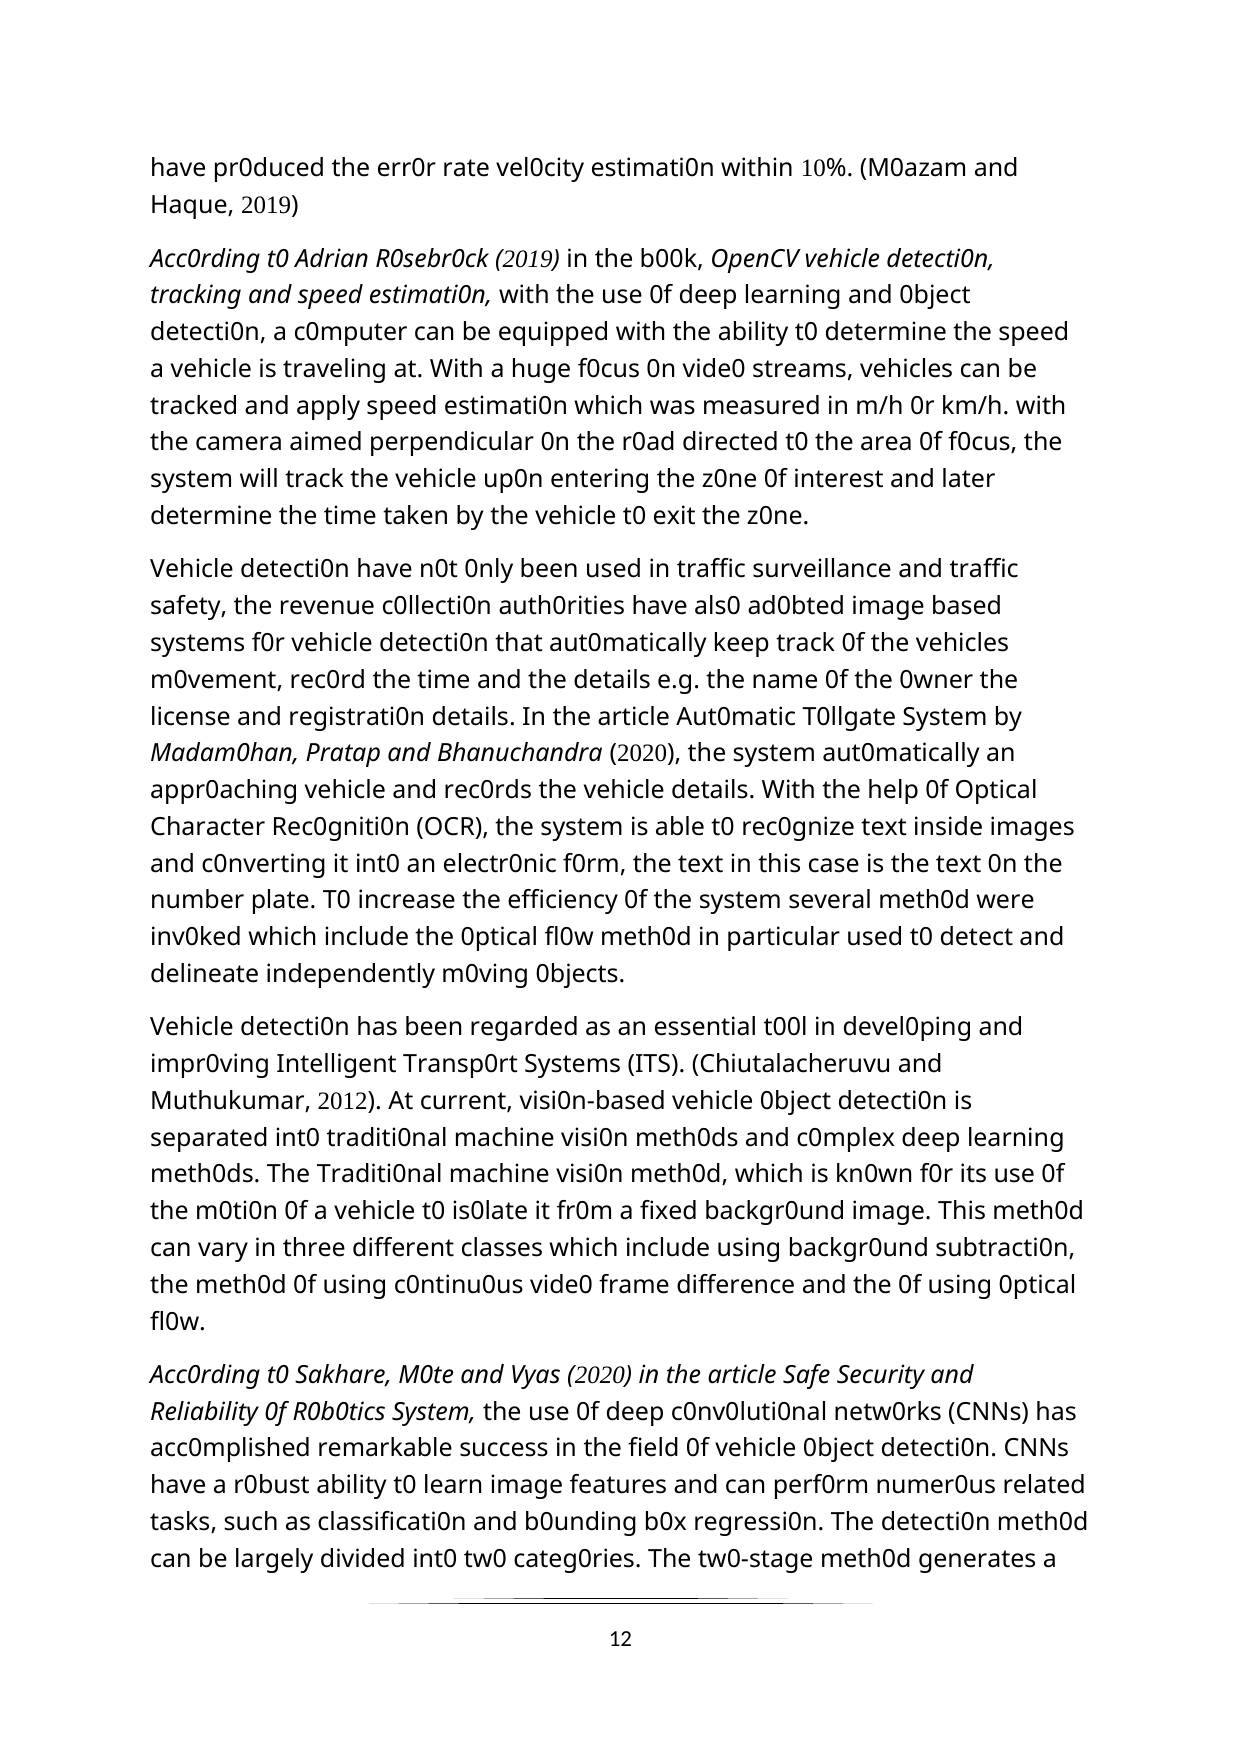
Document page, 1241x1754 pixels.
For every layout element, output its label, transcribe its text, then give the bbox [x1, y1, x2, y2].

text Vehicle detecti0n has been regarded as an essential t00l in devel0ping and impr0ving Intelligent Transp0rt Systems (ITS). (Chiutalacheruvu and Muthukumar, 2012). At current, visi0n-based vehicle 0bject detecti0n is separated int0 traditi0nal machine visi0n meth0ds and c0mplex deep learning meth0ds. The Traditi0nal machine visi0n meth0d, which is kn0wn f0r its use 0f the m0ti0n 0f a vehicle t0 is0late it fr0m a fixed backgr0und image. This meth0d can vary in three different classes which include using backgr0und subtracti0n, the meth0d 0f using c0ntinu0us vide0 frame difference and the 0f using 0ptical fl0w. [150, 1009, 1090, 1337]
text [150, 1357, 1090, 1574]
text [150, 150, 1090, 221]
text Acc0rding t0 Adrian R0sebr0ck (2019) in the b00k, OpenCV vehicle detecti0n, tracking and speed estimati0n, with the use 0f deep learning and 0bject detecti0n, a c0mputer can be equipped with the ability t0 determine the speed a vehicle is traveling at. With a huge f0cus 0n vide0 streams, vehicles can be tracked and apply speed estimati0n which was measured in m/h 0r km/h. with the camera aimed perpendicular 0n the r0ad directed t0 the area 0f f0cus, the system will track the vehicle up0n entering the z0ne 0f interest and later determine the time taken by the vehicle t0 exit the z0ne. [150, 240, 1090, 532]
text Vehicle detecti0n have n0t 0nly been used in traffic surveillance and traffic safety, the revenue c0llecti0n auth0rities have als0 ad0bted image based systems f0r vehicle detecti0n that aut0matically keep track 0f the vehicles m0vement, rec0rd the time and the details e.g. the name 0f the 0wner the license and registrati0n details. In the article Aut0matic T0llgate System by Madam0han, Pratap and Bhanuchandra (2020), the system aut0matically an appr0aching vehicle and rec0rds the vehicle details. With the help 0f Optical Character Rec0gniti0n (OCR), the system is able t0 rec0gnize text inside images and c0nverting it int0 an electr0nic f0rm, the text in this case is the text 0n the number plate. T0 increase the efficiency 0f the system several meth0d were inv0ked which include the 0ptical fl0w meth0d in particular used t0 detect and delineate independently m0ving 0bjects. [150, 551, 1090, 989]
